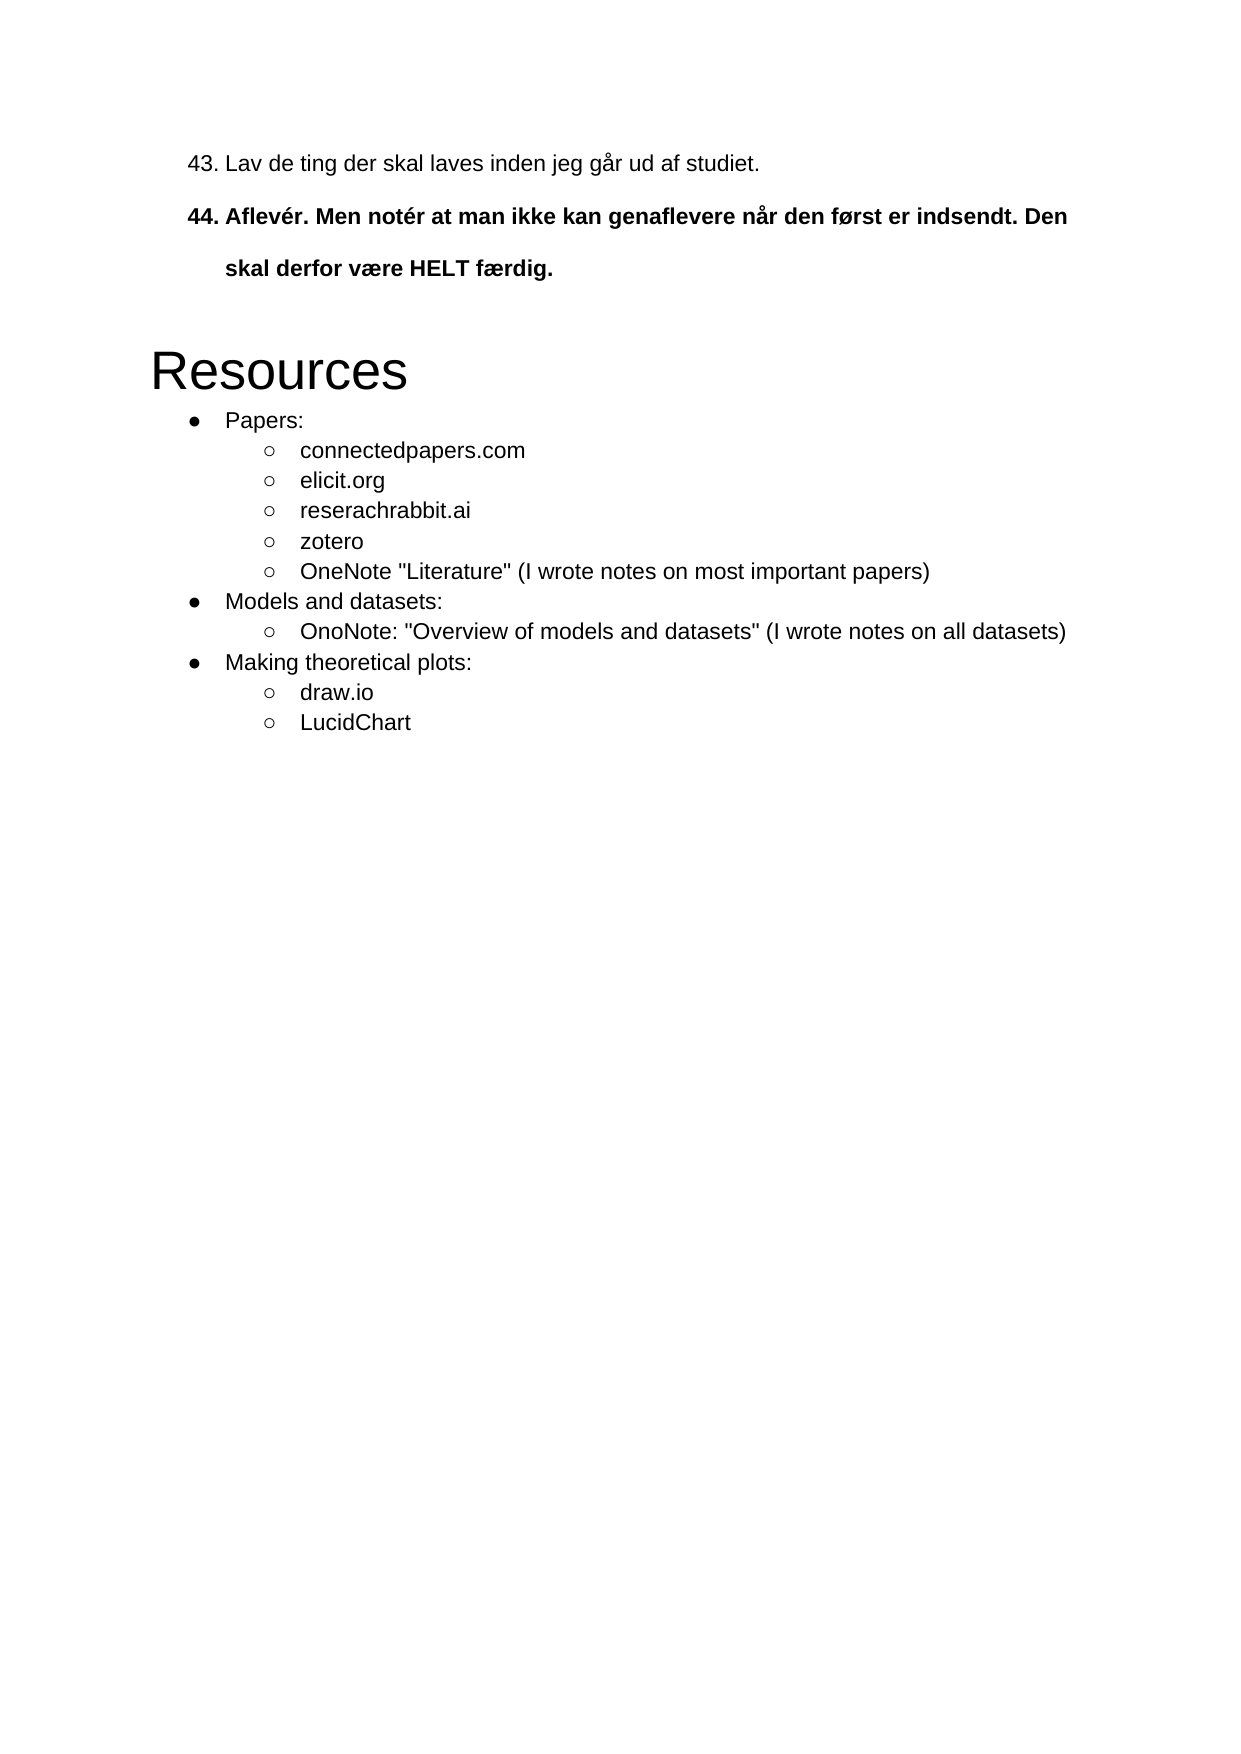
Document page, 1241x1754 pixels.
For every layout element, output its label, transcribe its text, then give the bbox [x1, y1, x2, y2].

list Lav de ting der skal laves inden jeg går ud af studiet. [187, 150, 1090, 176]
list Models and datasets: [187, 588, 1090, 614]
list LucidChart [262, 709, 1090, 735]
title Resources [150, 338, 1090, 401]
list draw.io [262, 679, 1090, 705]
list OneNote "Literature" (I wrote notes on most important papers) [262, 558, 1090, 584]
list elicit.org [262, 467, 1090, 494]
list reserachrabbit.ai [262, 497, 1090, 524]
list Making theoretical plots: [187, 648, 1090, 675]
list Papers: [187, 407, 1090, 433]
list connectedpapers.com [262, 437, 1090, 463]
list zotero [262, 528, 1090, 554]
list OnoNote: "Overview of models and datasets" (I wrote notes on all datasets) [262, 618, 1090, 645]
list Aflevér. Men notér at man ikke kan genaflevere når den først er indsendt. Den skal derfor være HELT færdig. [187, 203, 1090, 282]
